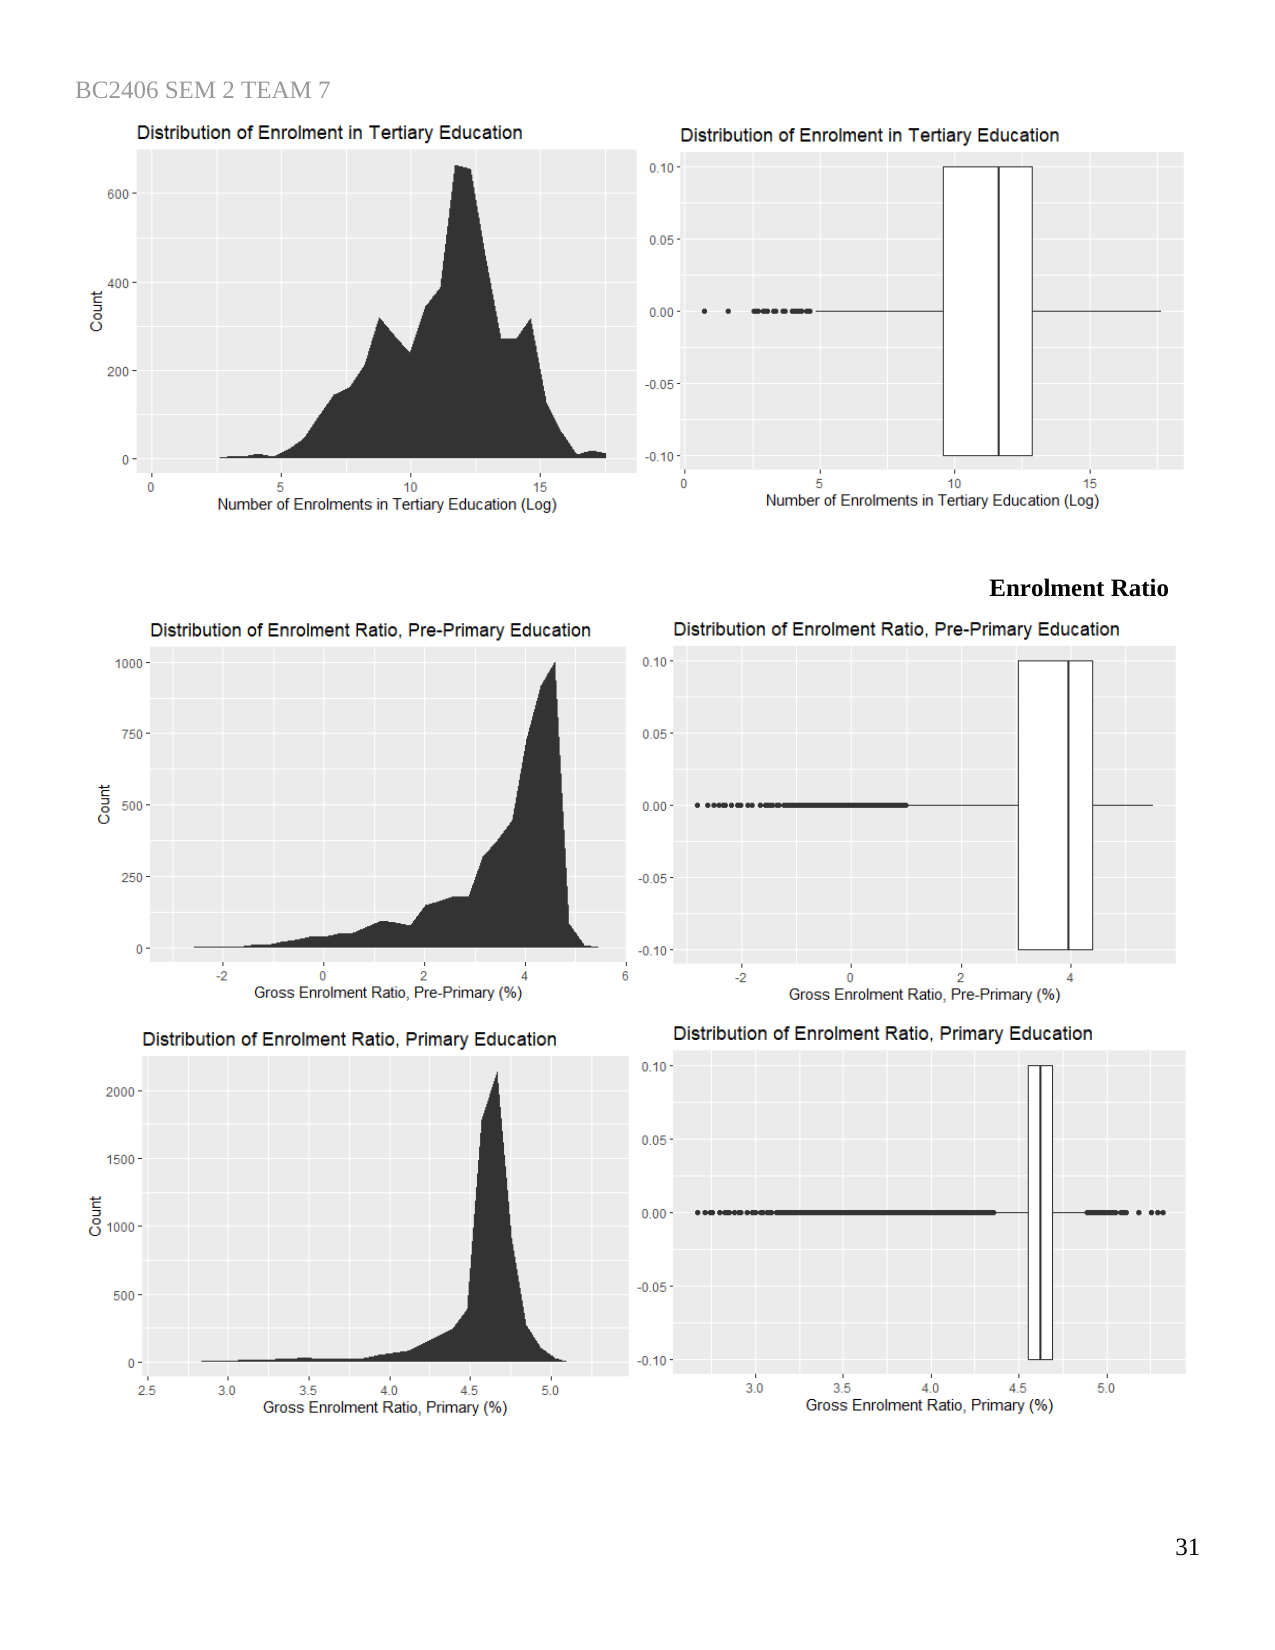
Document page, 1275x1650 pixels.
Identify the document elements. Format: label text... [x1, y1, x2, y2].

picture [84, 118, 1191, 516]
subtitle Enrolment Ratio [75, 573, 1169, 602]
picture [84, 1020, 1191, 1420]
picture [91, 616, 1184, 1007]
